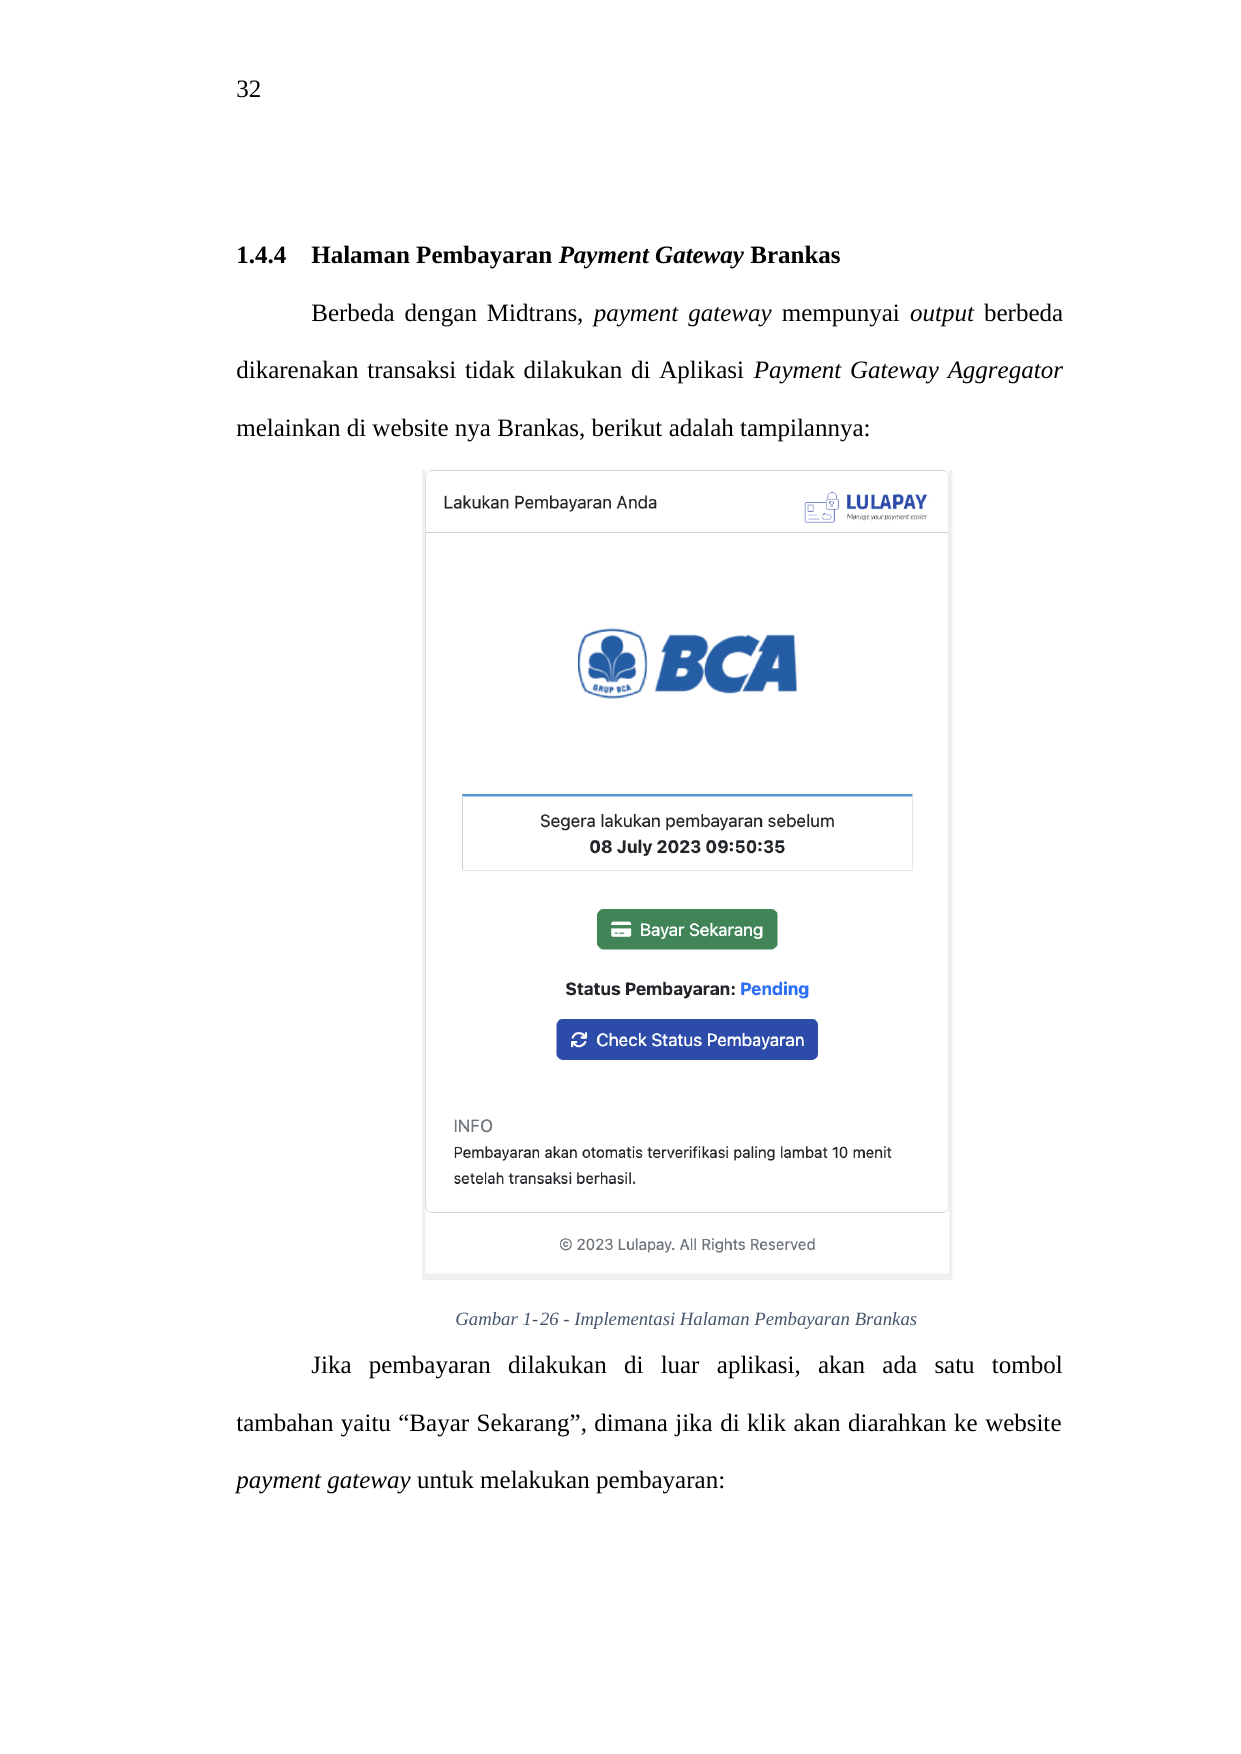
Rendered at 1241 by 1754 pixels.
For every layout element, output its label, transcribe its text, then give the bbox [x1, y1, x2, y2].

text Jika pembayaran dilakukan di luar aplikasi, akan ada satu tombol tambahan yaitu “Bayar Sekarang”, dimana jika di klik akan diarahkan ke website payment gateway untuk melakukan pembayaran: [236, 1351, 1063, 1494]
text Berbeda dengan Midtrans, payment gateway mempunyai output berbeda dikarenakan transaksi tidak dilakukan di Aplikasi Payment Gateway Aggregator melainkan di website nya Brankas, berikut adalah tampilannya: [236, 298, 1063, 442]
subtitle Halaman Pembayaran Payment Gateway Brankas [236, 240, 1063, 269]
picture [422, 470, 953, 1280]
